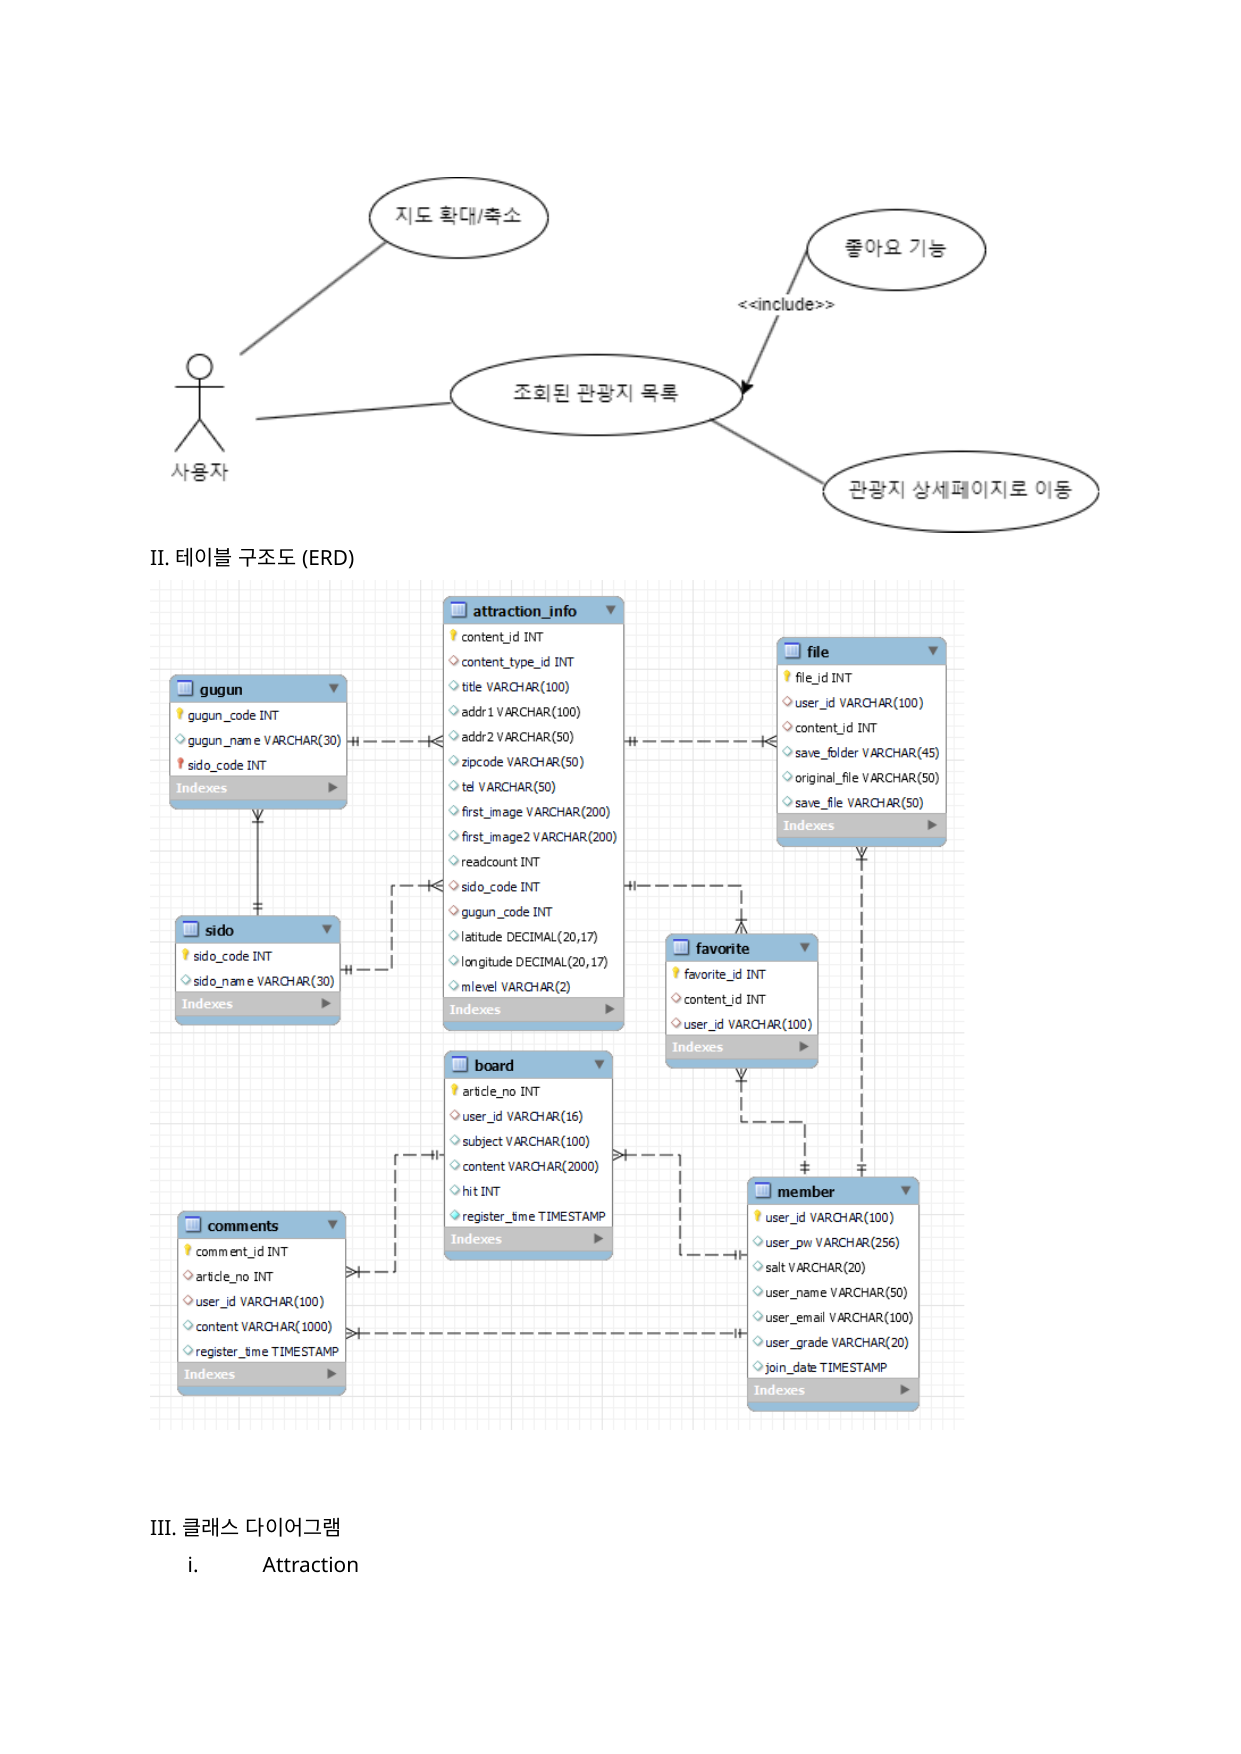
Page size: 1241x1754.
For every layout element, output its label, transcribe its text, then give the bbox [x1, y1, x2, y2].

list Attraction [187, 1550, 1090, 1578]
picture [170, 177, 1100, 533]
picture [150, 580, 965, 1430]
text II. 테이블 구조도 (ERD) [150, 541, 1090, 572]
text III. 클래스 다이어그램 [150, 1511, 1090, 1541]
